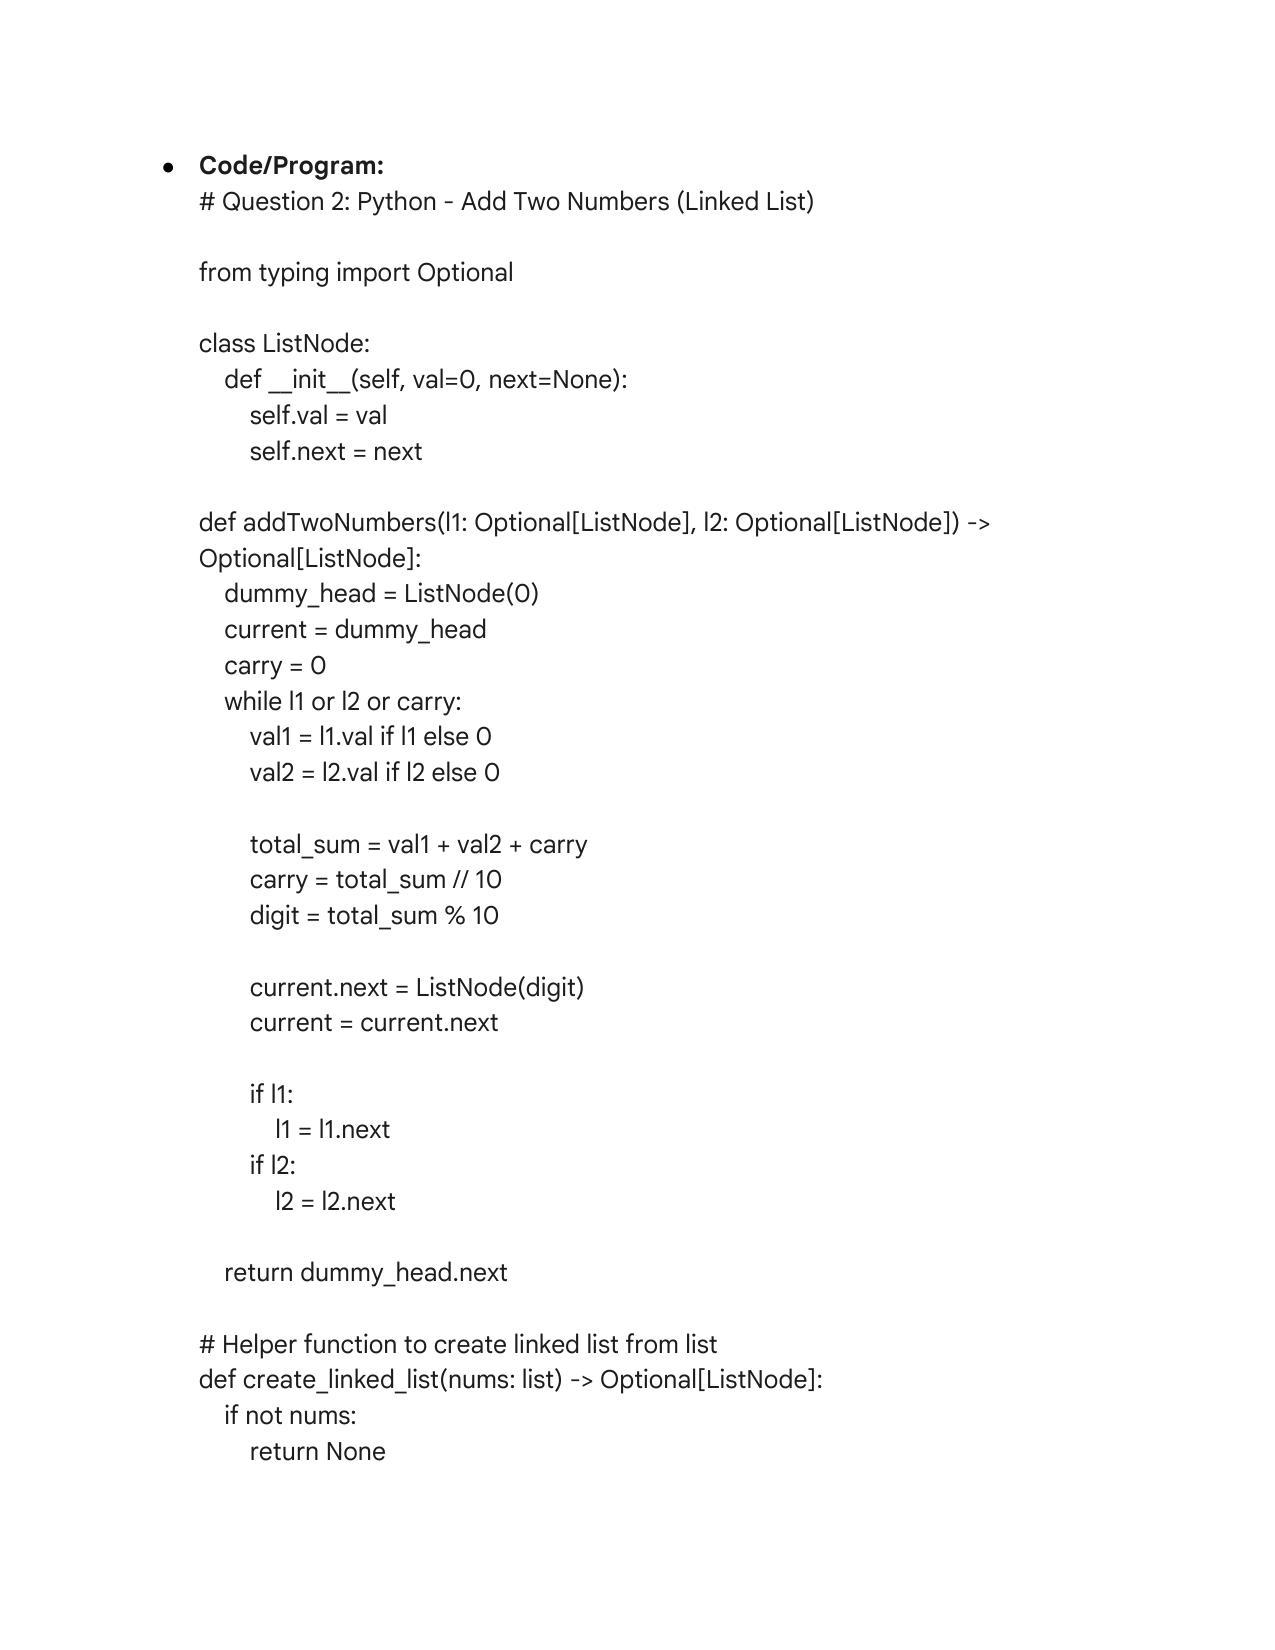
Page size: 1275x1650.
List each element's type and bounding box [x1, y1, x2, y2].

list [161, 150, 1125, 1468]
